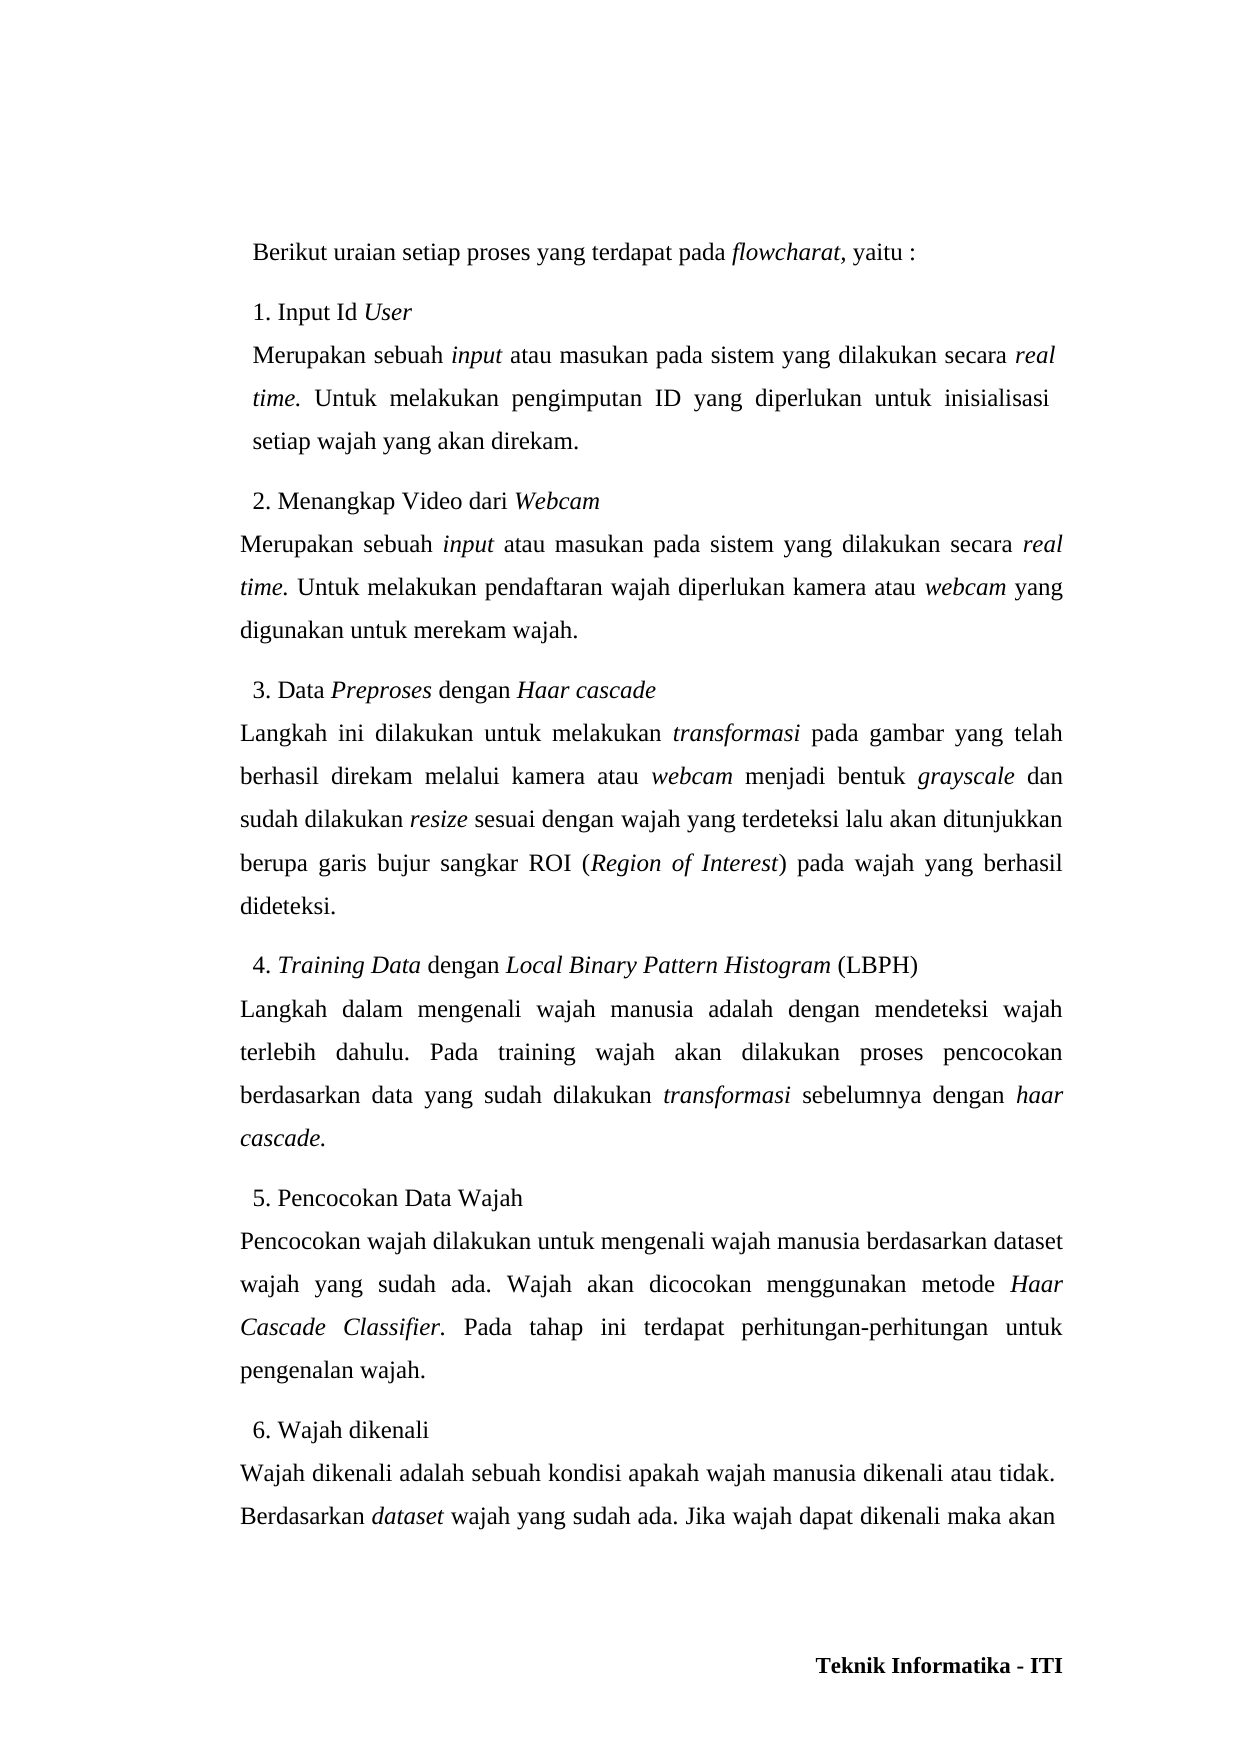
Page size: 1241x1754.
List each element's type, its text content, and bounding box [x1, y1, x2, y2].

text Pencocokan wajah dilakukan untuk mengenali wajah manusia berdasarkan dataset wajah yang sudah ada. Wajah akan dicocokan menggunakan metode Haar Cascade Classifier. Pada tahap ini terdapat perhitungan-perhitungan untuk pengenalan wajah. [240, 1226, 1063, 1384]
list Input Id User [177, 297, 1063, 326]
list Pencocokan Data Wajah [177, 1183, 1063, 1212]
text Langkah dalam mengenali wajah manusia adalah dengan mendeteksi wajah terlebih dahulu. Pada training wajah akan dilakukan proses pencocokan berdasarkan data yang sudah dilakukan transformasi sebelumnya dengan haar cascade. [240, 994, 1063, 1152]
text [177, 1458, 1063, 1530]
list Menangkap Video dari Webcam [177, 486, 1063, 515]
list Training Data dengan Local Binary Pattern Histogram (LBPH) [177, 951, 1063, 979]
list Data Preproses dengan Haar cascade [177, 675, 1063, 704]
text Merupakan sebuah input atau masukan pada sistem yang dilakukan secara real time. Untuk melakukan pengimputan ID yang diperlukan untuk inisialisasi setiap wajah yang akan direkam. [177, 340, 1063, 455]
text Langkah ini dilakukan untuk melakukan transformasi pada gambar yang telah berhasil direkam melalui kamera atau webcam menjadi bentuk grayscale dan sudah dilakukan resize sesuai dengan wajah yang terdeteksi lalu akan ditunjukkan berupa garis bujur sangkar ROI (Region of Interest) pada wajah yang berhasil dideteksi. [240, 718, 1063, 919]
text Merupakan sebuah input atau masukan pada sistem yang dilakukan secara real time. Untuk melakukan pendaftaran wajah diperlukan kamera atau webcam yang digunakan untuk merekam wajah. [240, 529, 1063, 644]
text Berikut uraian setiap proses yang terdapat pada flowcharat, yaitu : [177, 237, 1063, 266]
list Wajah dikenali [177, 1415, 1063, 1444]
